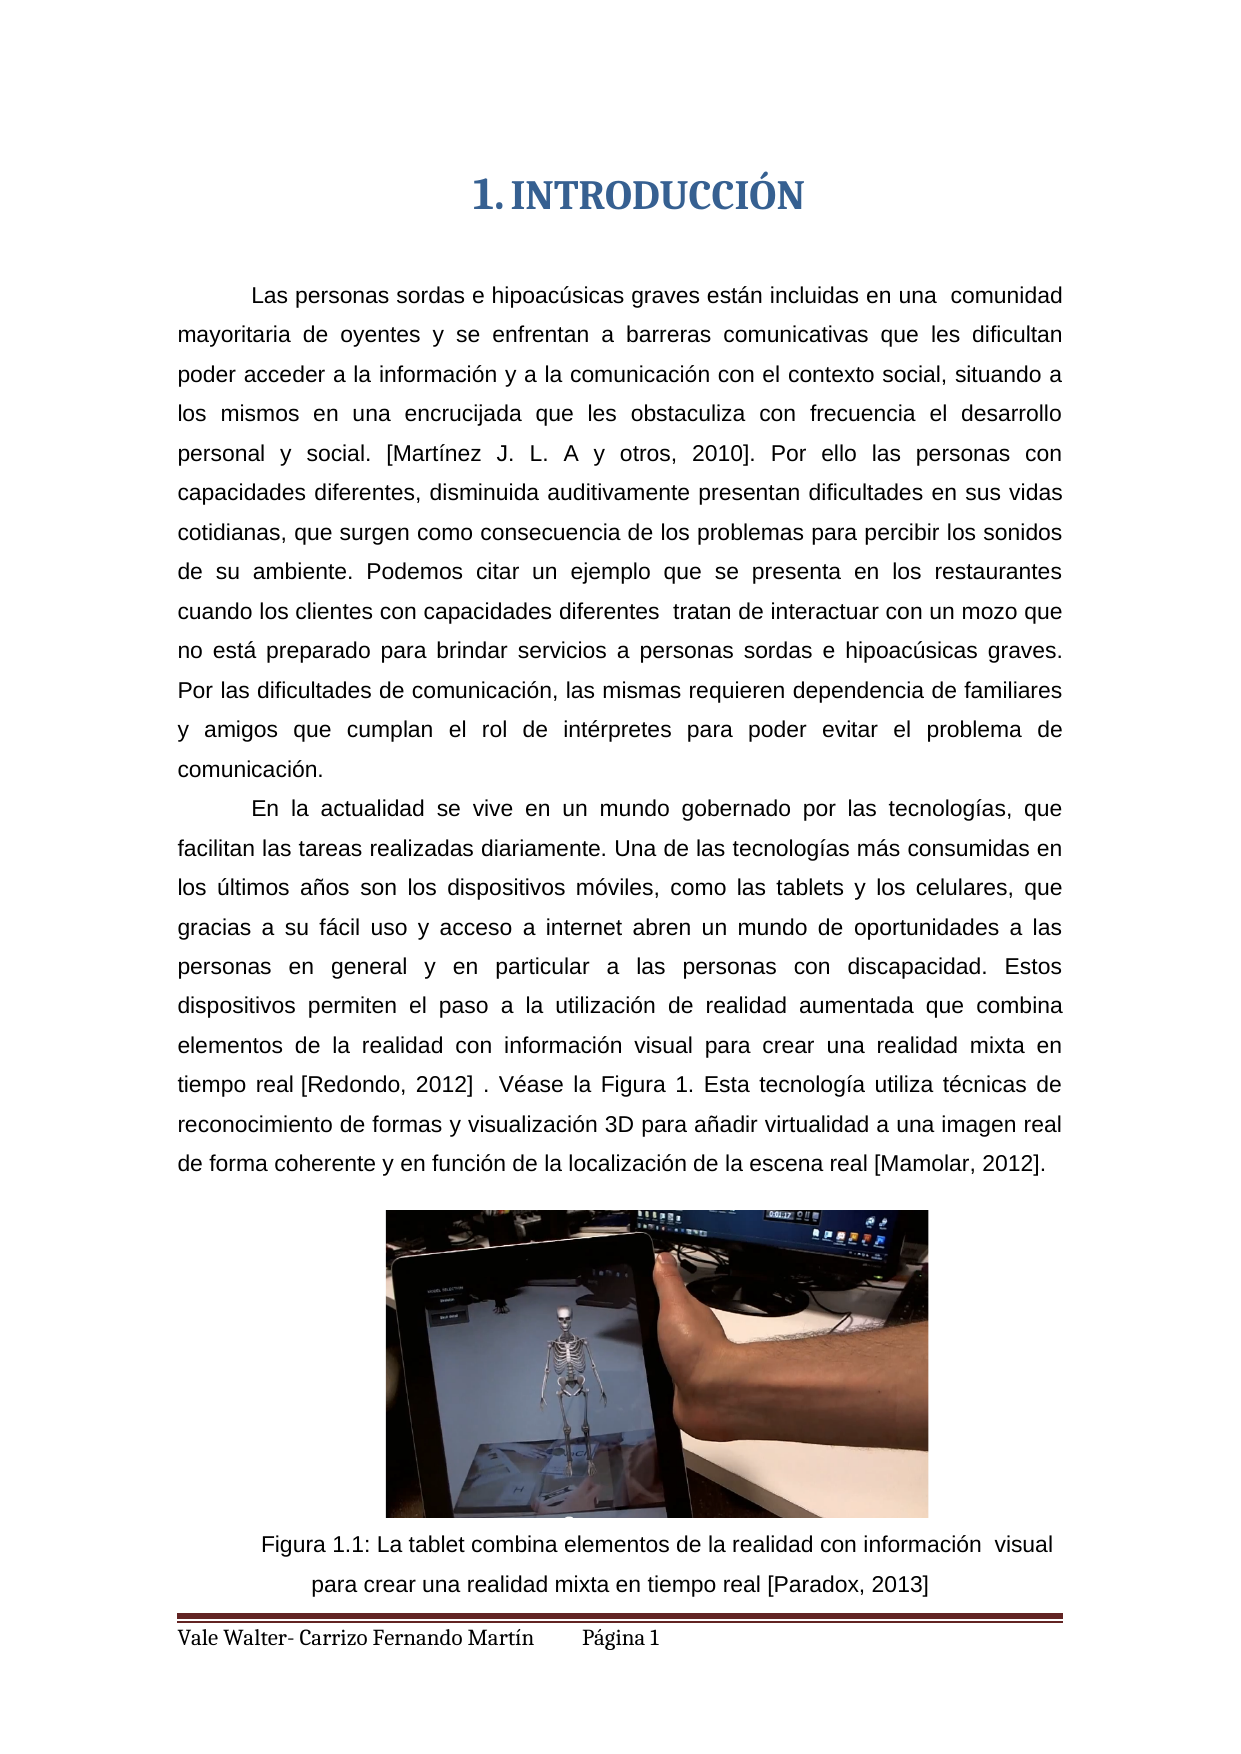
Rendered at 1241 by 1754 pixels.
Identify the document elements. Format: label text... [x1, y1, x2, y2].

subtitle INTRODUCCIÓN [215, 168, 1063, 221]
text Las personas sordas e hipoacúsicas graves están incluidas en una comunidad mayoritaria de oyentes y se enfrentan a barreras comunicativas que les dificultan poder acceder a la información y a la comunicación con el contexto social, situando a los mismos en una encrucijada que les obstaculiza con frecuencia el desarrollo personal y social. [Martínez J. L. A y otros, 2010]. Por ello las personas con capacidades diferentes, disminuida auditivamente presentan dificultades en sus vidas cotidianas, que surgen como consecuencia de los problemas para percibir los sonidos de su ambiente. Podemos citar un ejemplo que se presenta en los restaurantes cuando los clientes con capacidades diferentes tratan de interactuar con un mozo que no está preparado para brindar servicios a personas sordas e hipoacúsicas graves. Por las dificultades de comunicación, las mismas requieren dependencia de familiares y amigos que cumplan el rol de intérpretes para poder evitar el problema de comunicación. [177, 282, 1063, 782]
text Figura 1.1: La tablet combina elementos de la realidad con información visual para crear una realidad mixta en tiempo real [Paradox, 2013] [177, 1531, 1063, 1597]
text En la actualidad se vive en un mundo gobernado por las tecnologías, que facilitan las tareas realizadas diariamente. Una de las tecnologías más consumidas en los últimos años son los dispositivos móviles, como las tablets y los celulares, que gracias a su fácil uso y acceso a internet abren un mundo de oportunidades a las personas en general y en particular a las personas con discapacidad. Estos dispositivos permiten el paso a la utilización de realidad aumentada que combina elementos de la realidad con información visual para crear una realidad mixta en tiempo real [Redondo, 2012] . Véase la Figura 1. Esta tecnología utiliza técnicas de reconocimiento de formas y visualización 3D para añadir virtualidad a una imagen real de forma coherente y en función de la localización de la escena real [Mamolar, 2012]. [177, 795, 1063, 1177]
picture [385, 1210, 929, 1518]
